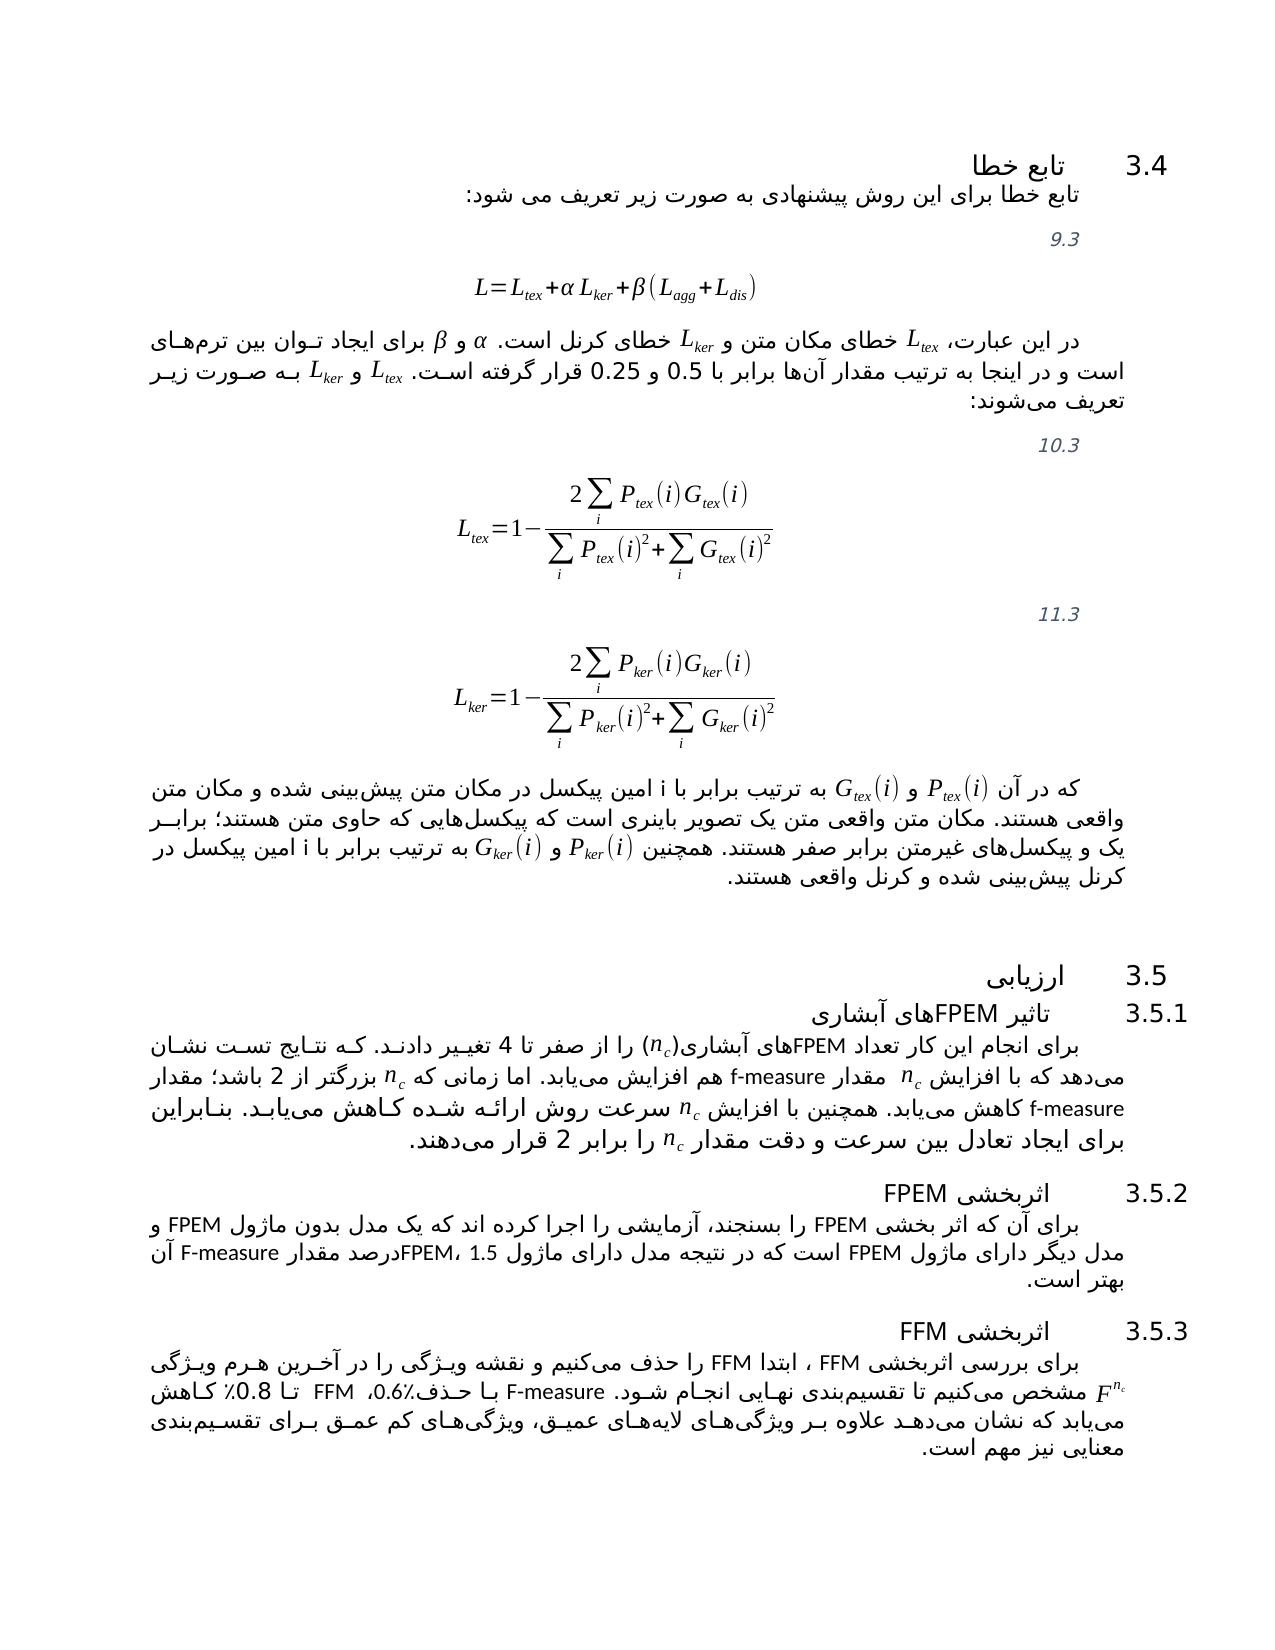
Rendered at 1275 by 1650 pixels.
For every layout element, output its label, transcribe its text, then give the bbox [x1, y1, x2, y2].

subtitle ارزیابی [150, 960, 1125, 991]
text که در آن و به ترتیب برابر با i امین پیکسل در مکان متن پیش‌بینی شده و مکان متن واقعی هستند. مکان متن واقعی متن یک تصویر باینری است که پیکسل‌هایی که حاوی متن هستند؛ برابر یک و پیکسل‌های غیرمتن برابر صفر هستند. همچنین و به ترتیب برابر با i امین پیکسل در کرنل پیش‌بینی شده و کرنل واقعی هستند. [150, 773, 1125, 890]
text برای انجام این کار تعداد FPEMهای آبشاری() را از صفر تا 4 تغییر دادند. که نتایج تست نشان می‌دهد که با افزایش مقدار f-measure هم افزایش می‌یابد. اما زمانی که بزرگتر از 2 باشد؛ مقدار f-measure کاهش می‌یابد. همچنین با افزایش سرعت روش ارائه شده کاهش می‌یابد. بنابراین برای ایجاد تعادل بین سرعت و دقت مقدار را برابر 2 قرار می‌دهند. [150, 1030, 1125, 1155]
text تابع خطا برای این روش پیشنهادی به صورت زیر تعریف می شود: [150, 182, 1125, 208]
text در این عبارت، خطای مکان متن و خطای کرنل است. و برای ایجاد توان بین ترم‌های است و در اینجا به ترتیب مقدار آن‌ها برابر با 0.5 و 0.25 قرار گرفته است. و به صورت زیر تعریف می‌شوند: [150, 324, 1125, 414]
text برای بررسی اثربخشی FFM ، ابتدا FFM را حذف می‌کنیم و نقشه ویژگی را در آخرین هرم ویژگی مشخص می‌کنیم تا تقسیم‌بندی نهایی انجام شود. F-measure با حذفFFM ،0.6٪ تا 0.8٪ کاهش می‌یابد که نشان می‌دهد علاوه بر ویژگی‌های لایه‌های عمیق، ویژگی‌های کم عمق برای تقسیم‌بندی معنایی نیز مهم است. [150, 1348, 1125, 1461]
subtitle اثربخشی FPEM [150, 1176, 1125, 1210]
subtitle تابع خطا [150, 150, 1125, 182]
subtitle اثربخشی FFM [150, 1313, 1125, 1348]
text برای آن که اثر بخشی FPEM را بسنجند، آزمایشی را اجرا کرده اند که یک مدل بدون ماژول FPEM و مدل دیگر دارای ماژول FPEM است که در نتیجه مدل دارای ماژول FPEM، 1.5درصد مقدار F-measure آن بهتر است. [150, 1210, 1125, 1293]
subtitle تاثیر FPEM‌های آبشاری [150, 996, 1125, 1030]
